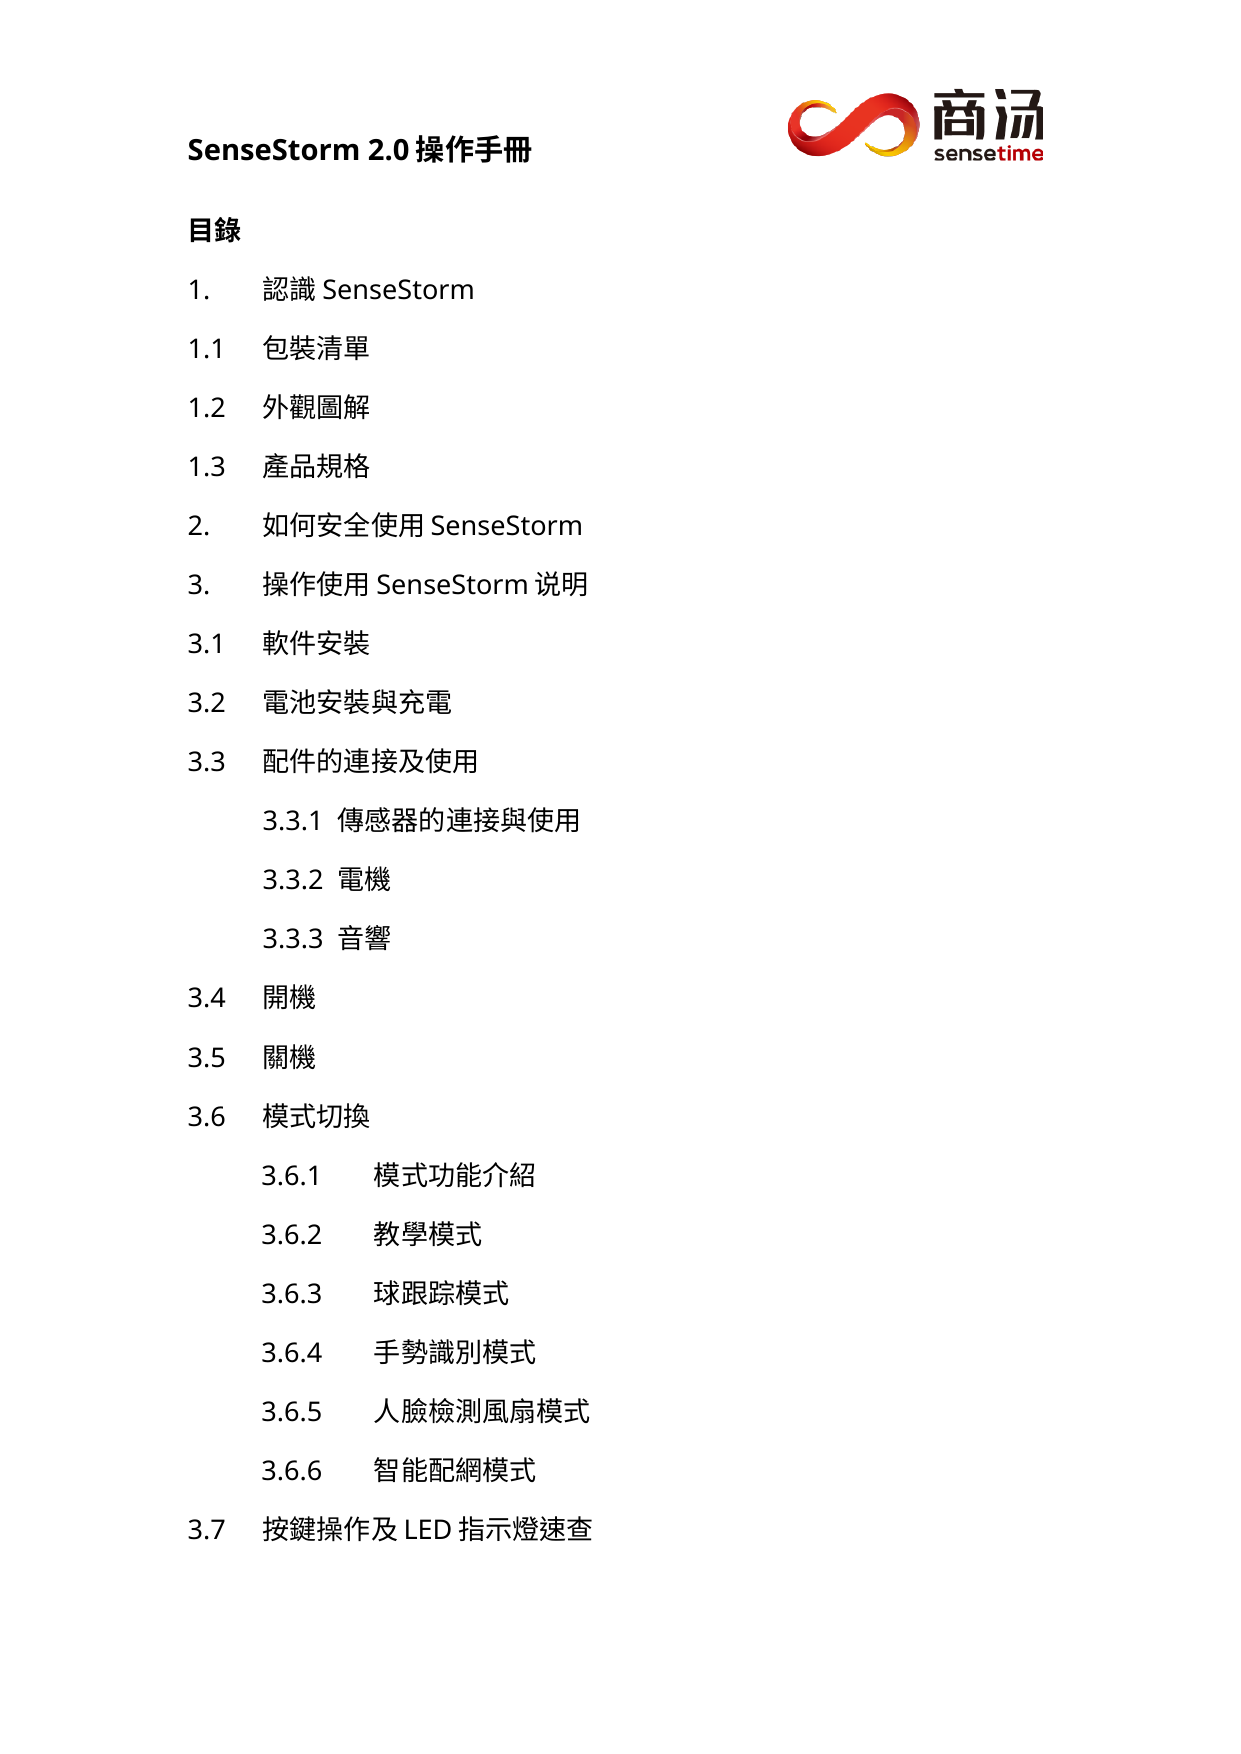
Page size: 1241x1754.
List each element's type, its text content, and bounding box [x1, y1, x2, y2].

list 產品規格 [187, 445, 1053, 484]
list 模式切換 [187, 1094, 1053, 1134]
list 認識SenseStorm [187, 268, 1053, 307]
list 開機 [187, 976, 1053, 1016]
list 球跟踪模式 [261, 1272, 1053, 1311]
list 智能配網模式 [261, 1449, 1053, 1488]
list 軟件安裝 [187, 622, 1053, 661]
list 電池安裝與充電 [187, 681, 1053, 721]
text 3.3.1 傳感器的連接與使用 [262, 799, 1053, 839]
list 模式功能介紹 [261, 1154, 1053, 1193]
list 外觀圖解 [187, 386, 1053, 425]
list 包裝清單 [187, 327, 1053, 366]
list 配件的連接及使用 [187, 740, 1053, 779]
list 教學模式 [261, 1213, 1053, 1252]
list 人臉檢測風扇模式 [261, 1390, 1053, 1429]
text 目錄 [187, 209, 1053, 248]
list 操作使用SenseStorm说明 [187, 563, 1053, 602]
list 關機 [187, 1036, 1053, 1075]
list 如何安全使用SenseStorm [187, 504, 1053, 543]
text 3.3.2 電機 [262, 858, 1053, 898]
list 按鍵操作及LED指示燈速查 [187, 1508, 1053, 1547]
text 3.3.3 音響 [262, 917, 1053, 957]
list 手勢識別模式 [261, 1331, 1053, 1370]
picture [787, 88, 1043, 161]
